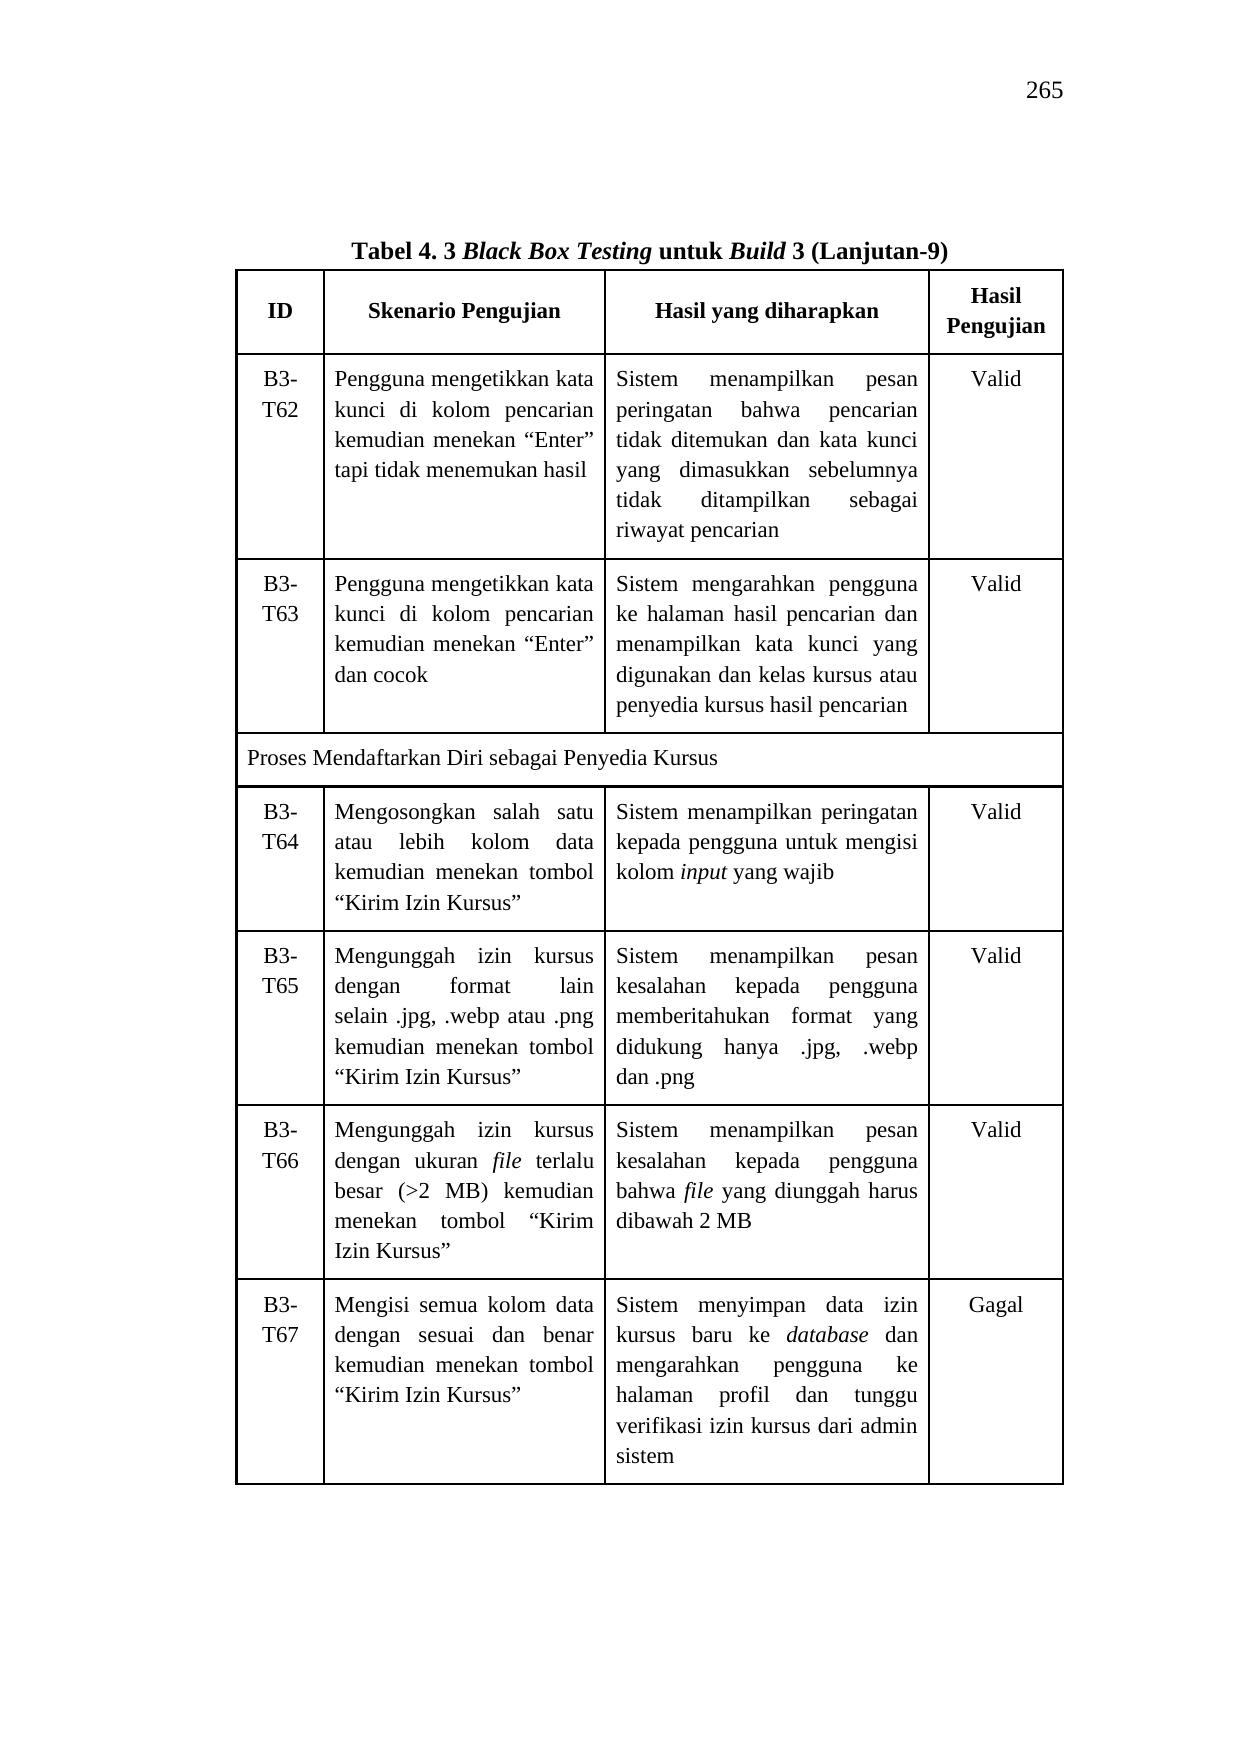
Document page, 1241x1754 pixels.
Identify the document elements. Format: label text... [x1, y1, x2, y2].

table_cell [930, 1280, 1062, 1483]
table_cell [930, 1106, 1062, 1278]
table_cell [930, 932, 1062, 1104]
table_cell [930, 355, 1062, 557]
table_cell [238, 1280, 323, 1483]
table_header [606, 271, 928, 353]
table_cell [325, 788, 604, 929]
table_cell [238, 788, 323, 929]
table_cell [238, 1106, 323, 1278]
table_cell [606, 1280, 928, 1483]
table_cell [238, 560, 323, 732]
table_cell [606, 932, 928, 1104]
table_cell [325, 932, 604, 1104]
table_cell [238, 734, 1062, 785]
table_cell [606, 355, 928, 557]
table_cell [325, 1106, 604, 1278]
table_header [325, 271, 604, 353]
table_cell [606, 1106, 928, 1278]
text Tabel 4. 3 Black Box Testing untuk Build 3 (Lanjutan-9) [236, 236, 1063, 265]
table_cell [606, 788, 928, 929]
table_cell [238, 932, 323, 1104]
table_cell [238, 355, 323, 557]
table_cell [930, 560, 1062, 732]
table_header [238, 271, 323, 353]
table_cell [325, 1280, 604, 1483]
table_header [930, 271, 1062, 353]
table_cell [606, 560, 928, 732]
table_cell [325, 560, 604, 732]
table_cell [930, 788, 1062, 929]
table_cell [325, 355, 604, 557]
